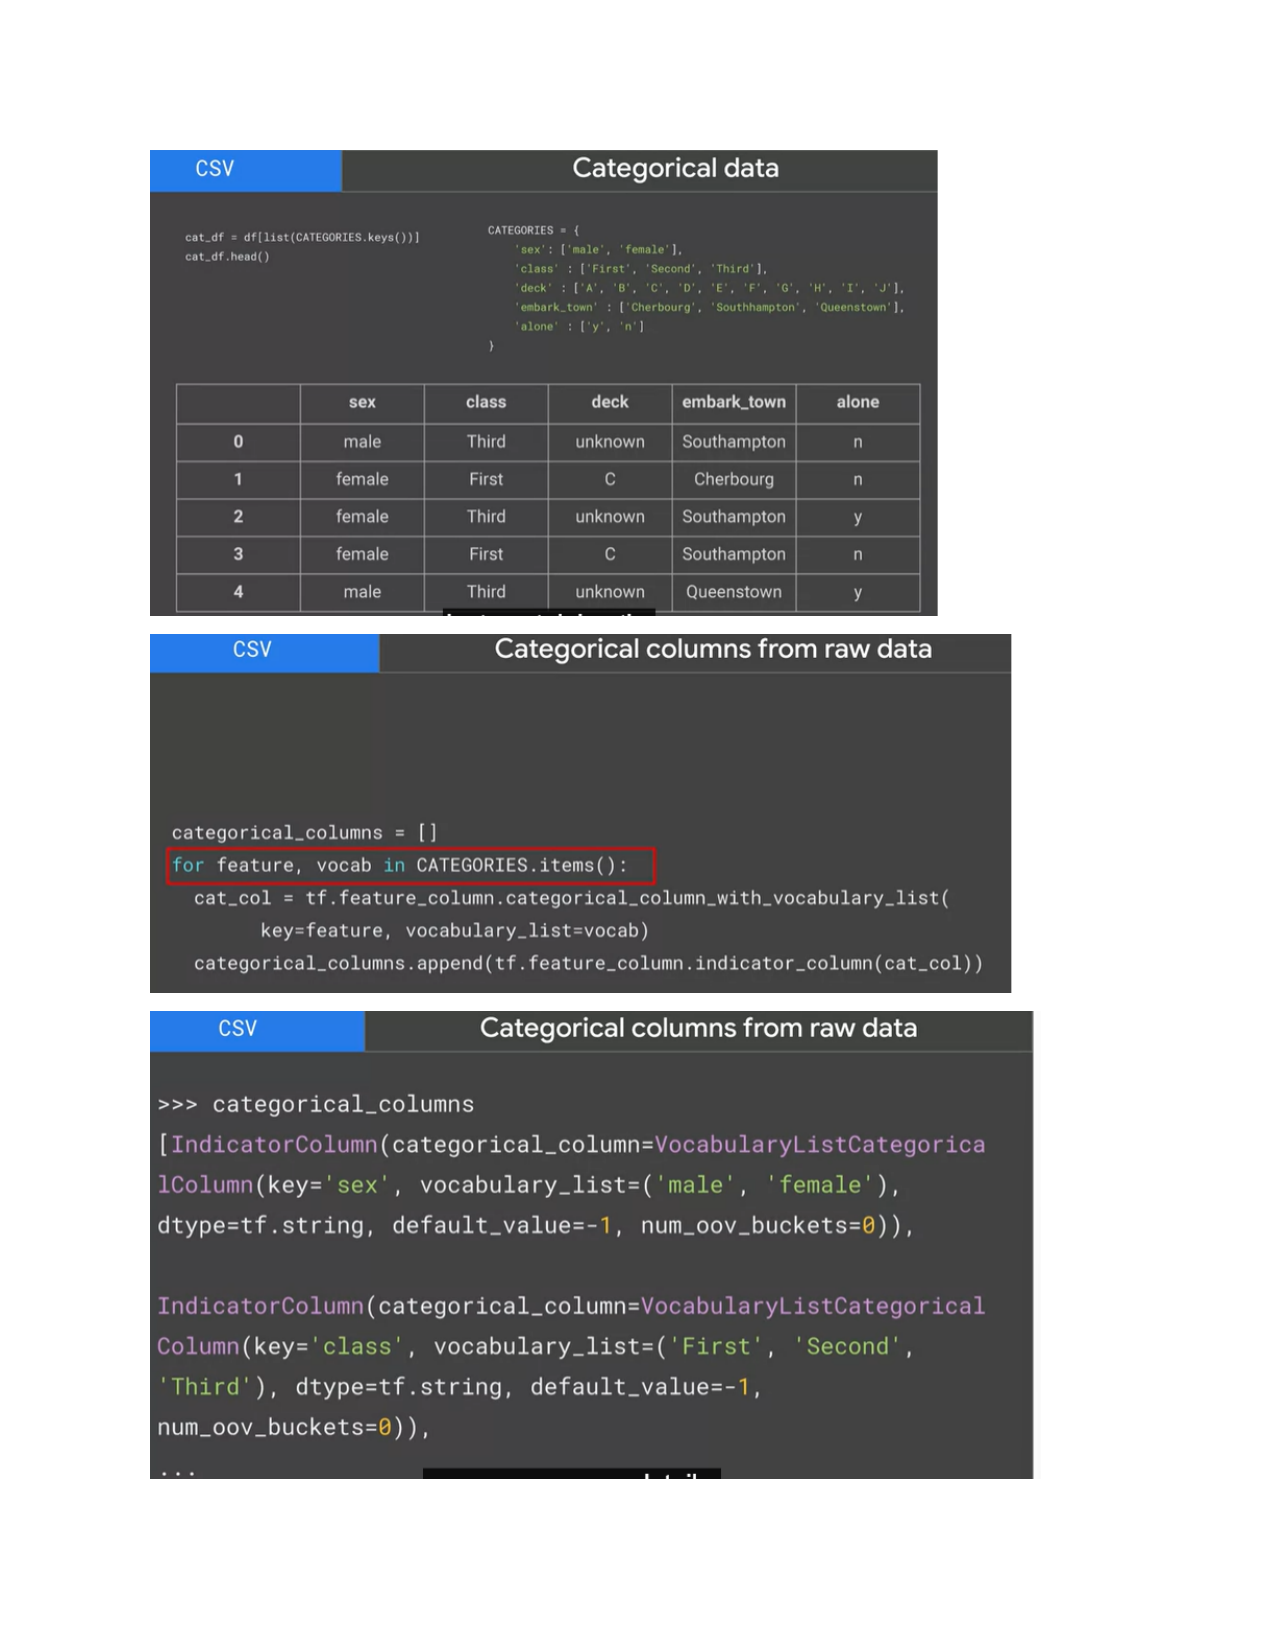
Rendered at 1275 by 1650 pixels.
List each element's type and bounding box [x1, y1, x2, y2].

picture [150, 150, 938, 616]
picture [150, 634, 1012, 993]
picture [150, 1011, 1041, 1479]
